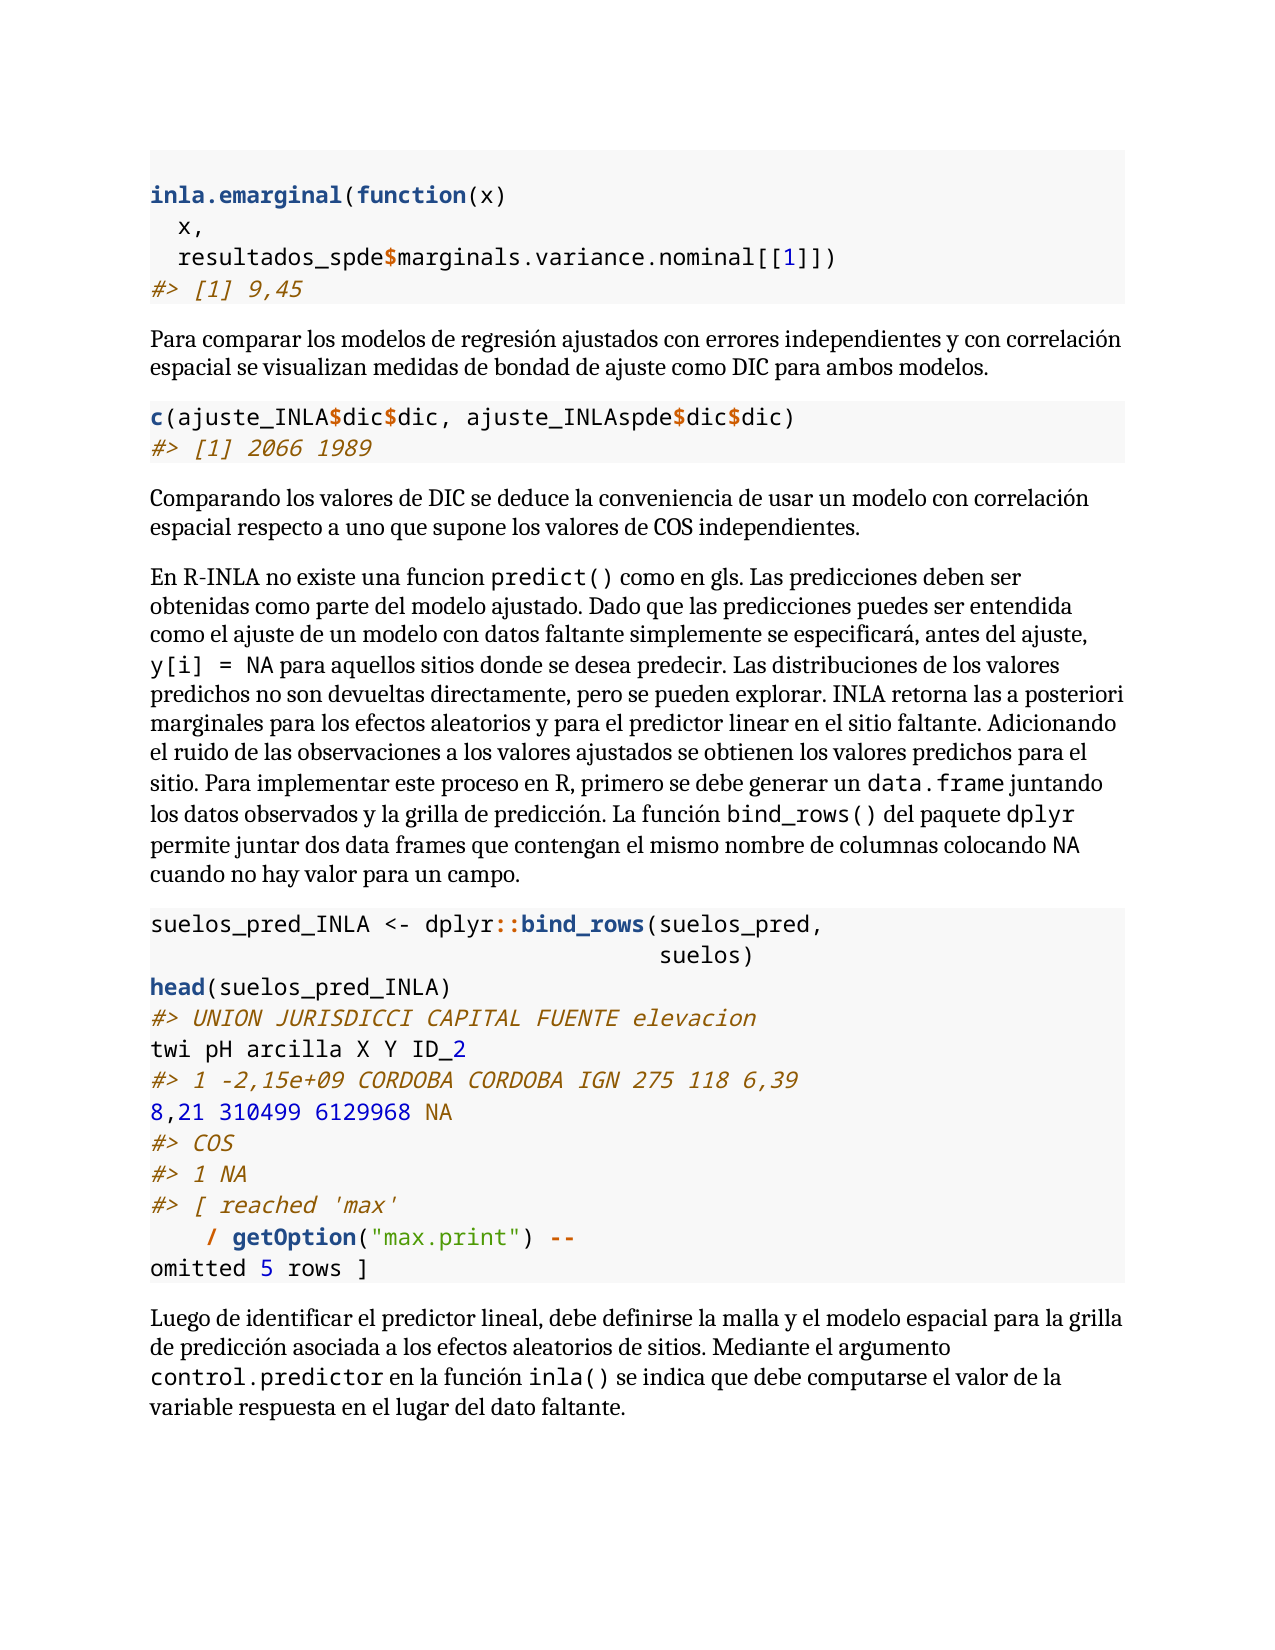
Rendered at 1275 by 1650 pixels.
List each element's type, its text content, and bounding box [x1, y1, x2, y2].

text Para comparar los modelos de regresión ajustados con errores independientes y con correlación espacial se visualizan medidas de bondad de ajuste como DIC para ambos modelos. [150, 324, 1125, 382]
text c(ajuste_INLA$dic$dic, ajuste_INLAspde$dic$dic) #> [1] 2066 1989 [370, 401, 1125, 463]
text suelos_pred_INLA <- dplyr::bind_rows(suelos_pred, suelos) head(suelos_pred_INLA) #> UNION JURISDICCI CAPITAL FUENTE elevacion twi pH arcilla X Y ID_2 #> 1 -2,15e+09 CORDOBA CORDOBA IGN 275 118 6,39 8,21 310499 6129968 NA #> COS #> 1 NA #> [ reached 'max' / getOption("max.print") -- omitted 5 rows ] [232, 908, 1125, 1283]
text Comparando los valores de DIC se deduce la conveniencia de usar un modelo con correlación espacial respecto a uno que supone los valores de COS independientes. [150, 484, 1125, 542]
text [150, 150, 1125, 304]
text En R-INLA no existe una funcion predict() como en gls. Las predicciones deben ser obtenidas como parte del modelo ajustado. Dado que las predicciones puedes ser entendida como el ajuste de un modelo con datos faltante simplemente se especificará, antes del ajuste, y[i] = NA para aquellos sitios donde se desea predecir. Las distribuciones de los valores predichos no son devueltas directamente, pero se pueden explorar. INLA retorna las a posteriori marginales para los efectos aleatorios y para el predictor linear en el sitio faltante. Adicionando el ruido de las observaciones a los valores ajustados se obtienen los valores predichos para el sitio. Para implementar este proceso en R, primero se debe generar un data.frame juntando los datos observados y la grilla de predicción. La función bind_rows() del paquete dplyr permite juntar dos data frames que contengan el mismo nombre de columnas colocando NA cuando no hay valor para un campo. [150, 560, 1125, 889]
text Luego de identificar el predictor lineal, debe definirse la malla y el modelo espacial para la grilla de predicción asociada a los efectos aleatorios de sitios. Mediante el argumento control.predictor en la función inla() se indica que debe computarse el valor de la variable respuesta en el lugar del dato faltante. [150, 1304, 1125, 1421]
